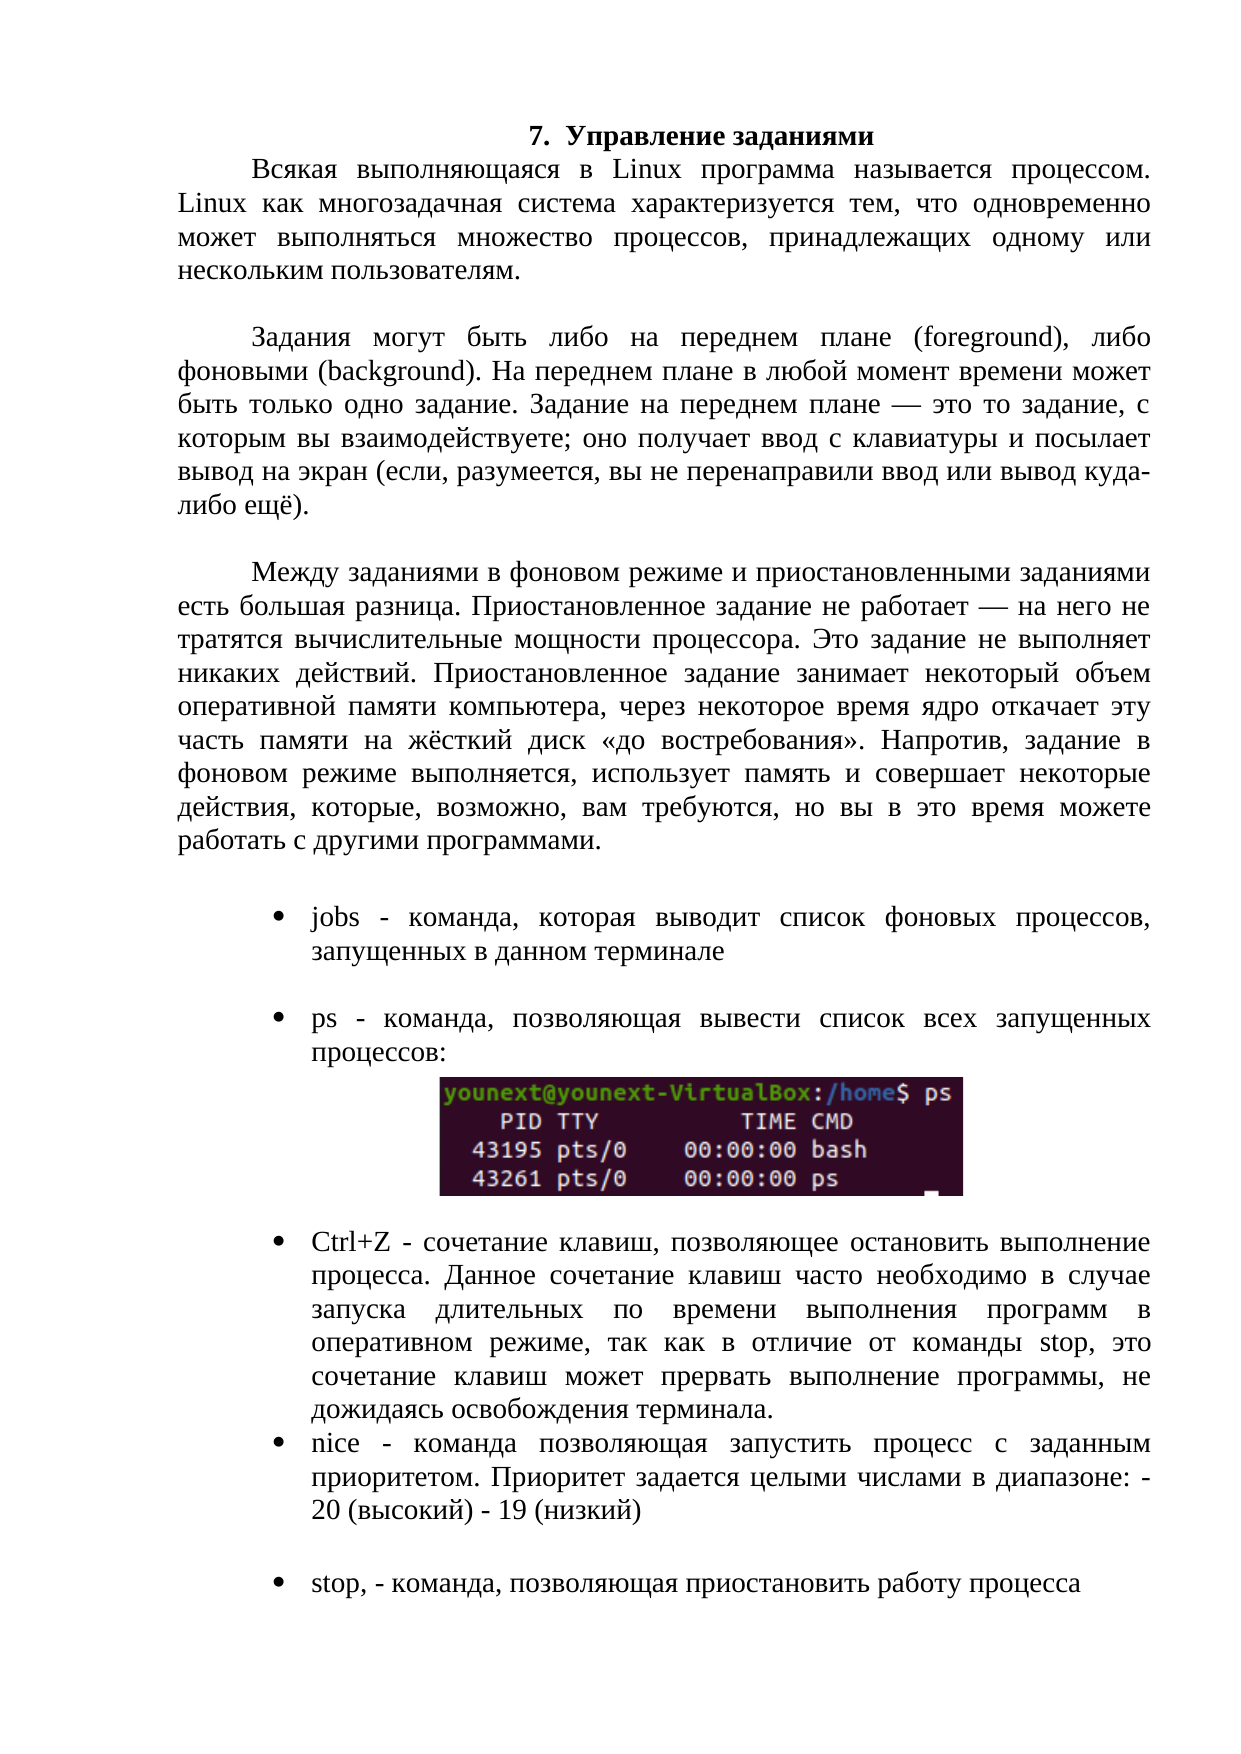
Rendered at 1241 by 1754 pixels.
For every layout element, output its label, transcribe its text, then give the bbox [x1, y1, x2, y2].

text Всякая выполняющаяся в Linux программа называется процессом. Linux как многозадачная система характеризуется тем, что одновременно может выполняться множество процессов, принадлежащих одному или нескольким пользователям. [177, 152, 1152, 286]
list jobs - команда, которая выводит список фоновых процессов, запущенных в данном терминале [274, 899, 1152, 967]
text 7. Управление заданиями [177, 118, 1152, 152]
list Ctrl+Z - сочетание клавиш, позволяющее остановить выполнение процесса. Данное сочетание клавиш часто необходимо в случае запуска длительных по времени выполнения программ в оперативном режиме, так как в отличие от команды stop, это сочетание клавиш может прервать выполнение программы, не дожидаясь освобождения терминала. [274, 1224, 1152, 1425]
text Задания могут быть либо на переднем плане (foreground), либо фоновыми (background). На переднем плане в любой момент времени может быть только одно задание. Задание на переднем плане — это то задание, с которым вы взаимодействуете; оно получает ввод с клавиатуры и посылает вывод на экран (если, разумеется, вы не перенаправили ввод или вывод куда-либо ещё). [177, 319, 1152, 521]
list ps - команда, позволяющая вывести список всех запущенных процессов: [274, 1000, 1152, 1067]
list nice - команда позволяющая запустить процесс с заданным приоритетом. Приоритет задается целыми числами в диапазоне: -20 (высокий) - 19 (низкий) [274, 1425, 1152, 1526]
picture [439, 1077, 964, 1196]
list stop, - команда, позволяющая приостановить работу процесса [274, 1565, 1152, 1598]
text Между заданиями в фоновом режиме и приостановленными заданиями есть большая разница. Приостановленное задание не работает — на него не тратятся вычислительные мощности процессора. Это задание не выполняет никаких действий. Приостановленное задание занимает некоторый объем оперативной памяти компьютера, через некоторое время ядро откачает эту часть памяти на жёсткий диск «до востребования». Напротив, задание в фоновом режиме выполняется, использует память и совершает некоторые действия, которые, возможно, вам требуются, но вы в это время можете работать с другими программами. [177, 554, 1152, 856]
